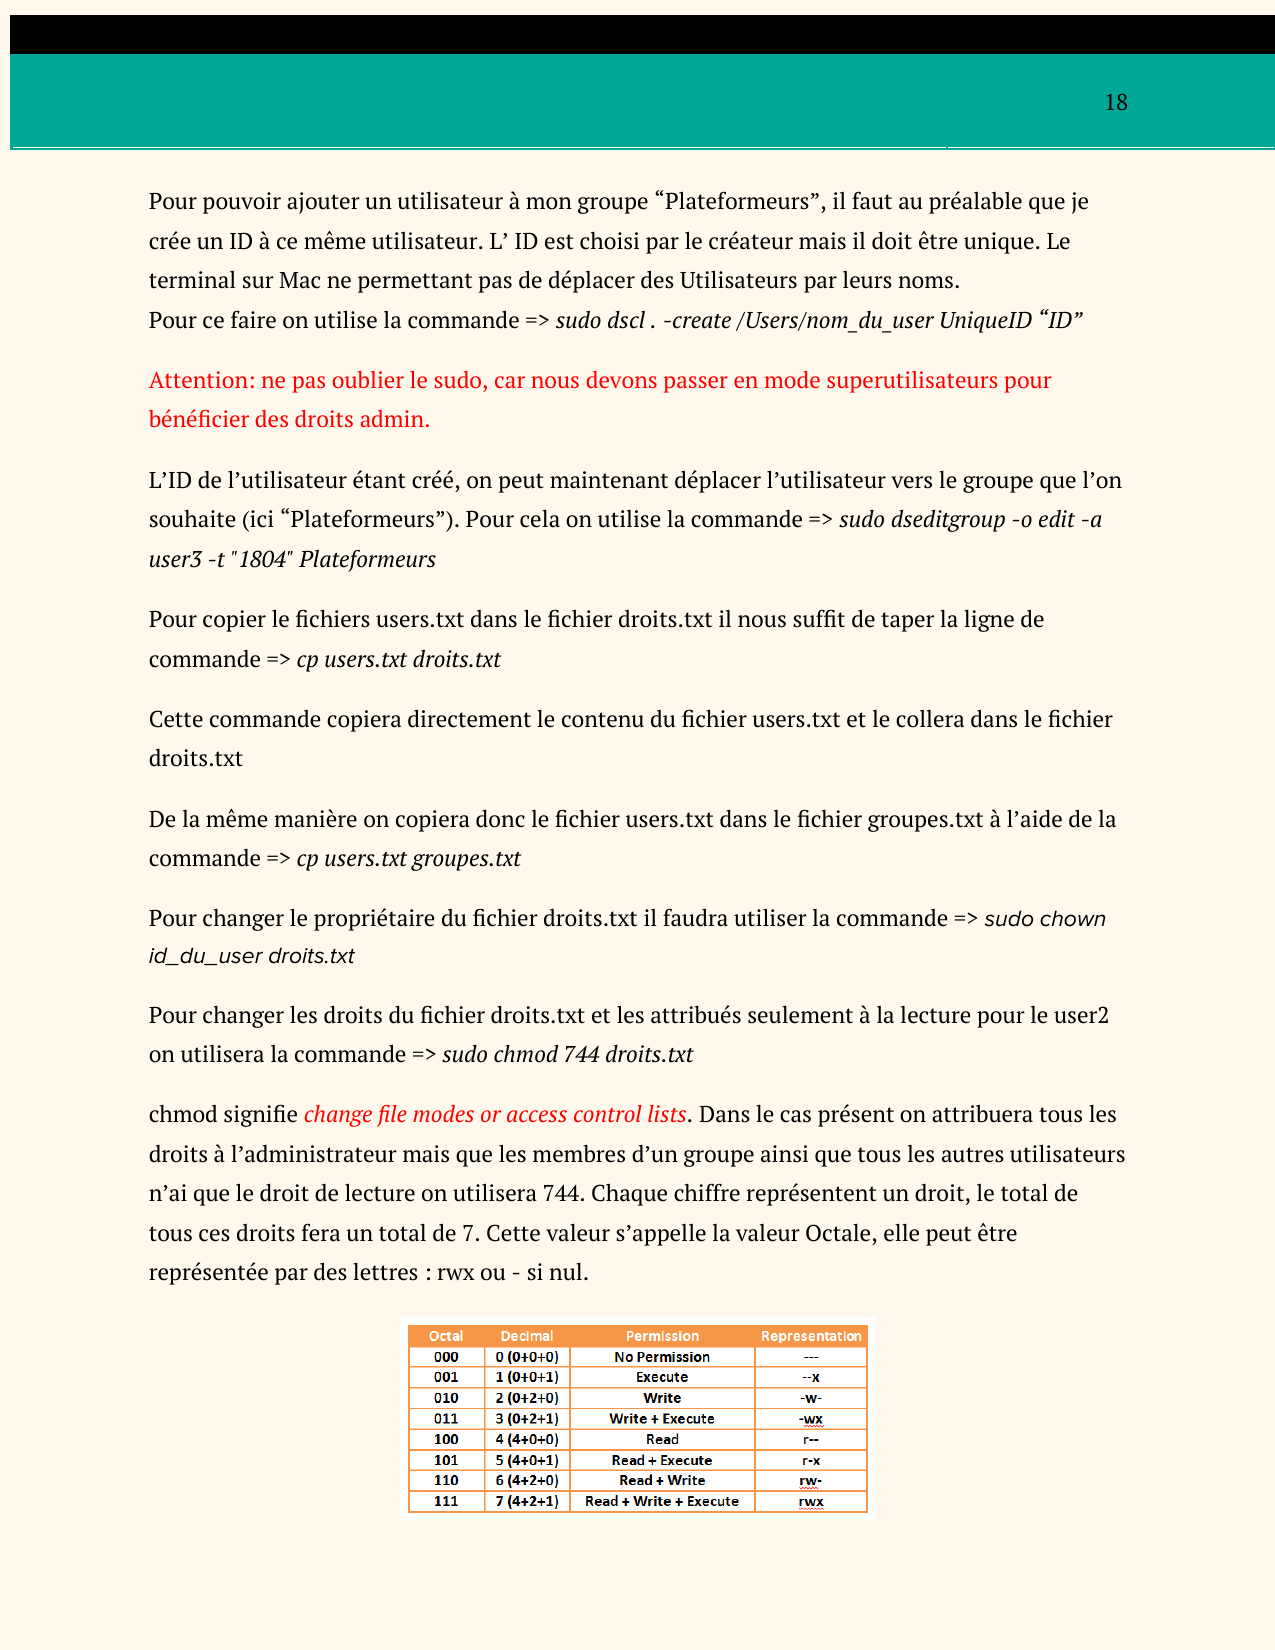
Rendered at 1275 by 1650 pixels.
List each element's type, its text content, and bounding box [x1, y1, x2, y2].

text Pour changer les droits du fichier droits.txt et les attribués seulement à la lecture pour le user2 on utilisera la commande => sudo chmod 744 droits.txt [148, 999, 1127, 1069]
text Attention: ne pas oublier le sudo, car nous devons passer en mode superutilisateurs pour bénéficier des droits admin. [148, 364, 1127, 434]
text L’ID de l’utilisateur étant créé, on peut maintenant déplacer l’utilisateur vers le groupe que l’on souhaite (ici “Plateformeurs”). Pour cela on utilise la commande => sudo dseditgroup -o edit -a user3 -t "1804" Plateformeurs [148, 464, 1127, 574]
text Pour changer le propriétaire du fichier droits.txt il faudra utiliser la commande => sudo chown id_du_user droits.txt [148, 903, 1127, 970]
text Cette commande copiera directement le contenu du fichier users.txt et le collera dans le fichier droits.txt [148, 703, 1127, 773]
text De la même manière on copiera donc le fichier users.txt dans le fichier groupes.txt à l’aide de la commande => cp users.txt groupes.txt [148, 803, 1127, 873]
text Pour pouvoir ajouter un utilisateur à mon groupe “Plateformeurs”, il faut au préalable que je crée un ID à ce même utilisateur. L’ ID est choisi par le créateur mais il doit être unique. Le terminal sur Mac ne permettant pas de déplacer des Utilisateurs par leurs noms. Pour ce faire on utilise la commande => sudo dscl . -create /Users/nom_du_user UniqueID “ID” [148, 186, 1127, 335]
text Pour copier le fichiers users.txt dans le fichier droits.txt il nous suffit de taper la ligne de commande => cp users.txt droits.txt [148, 604, 1127, 673]
text chmod signifie change file modes or access control lists. Dans le cas présent on attribuera tous les droits à l’administrateur mais que les membres d’un groupe ainsi que tous les autres utilisateurs n’ai que le droit de lecture on utilisera 744. Chaque chiffre représentent un droit, le total de tous ces droits fera un total de 7. Cette valeur s’appelle la valeur Octale, elle peut être représentée par des lettres : rwx ou - si nul. [148, 1099, 1127, 1287]
picture [400, 1317, 875, 1520]
